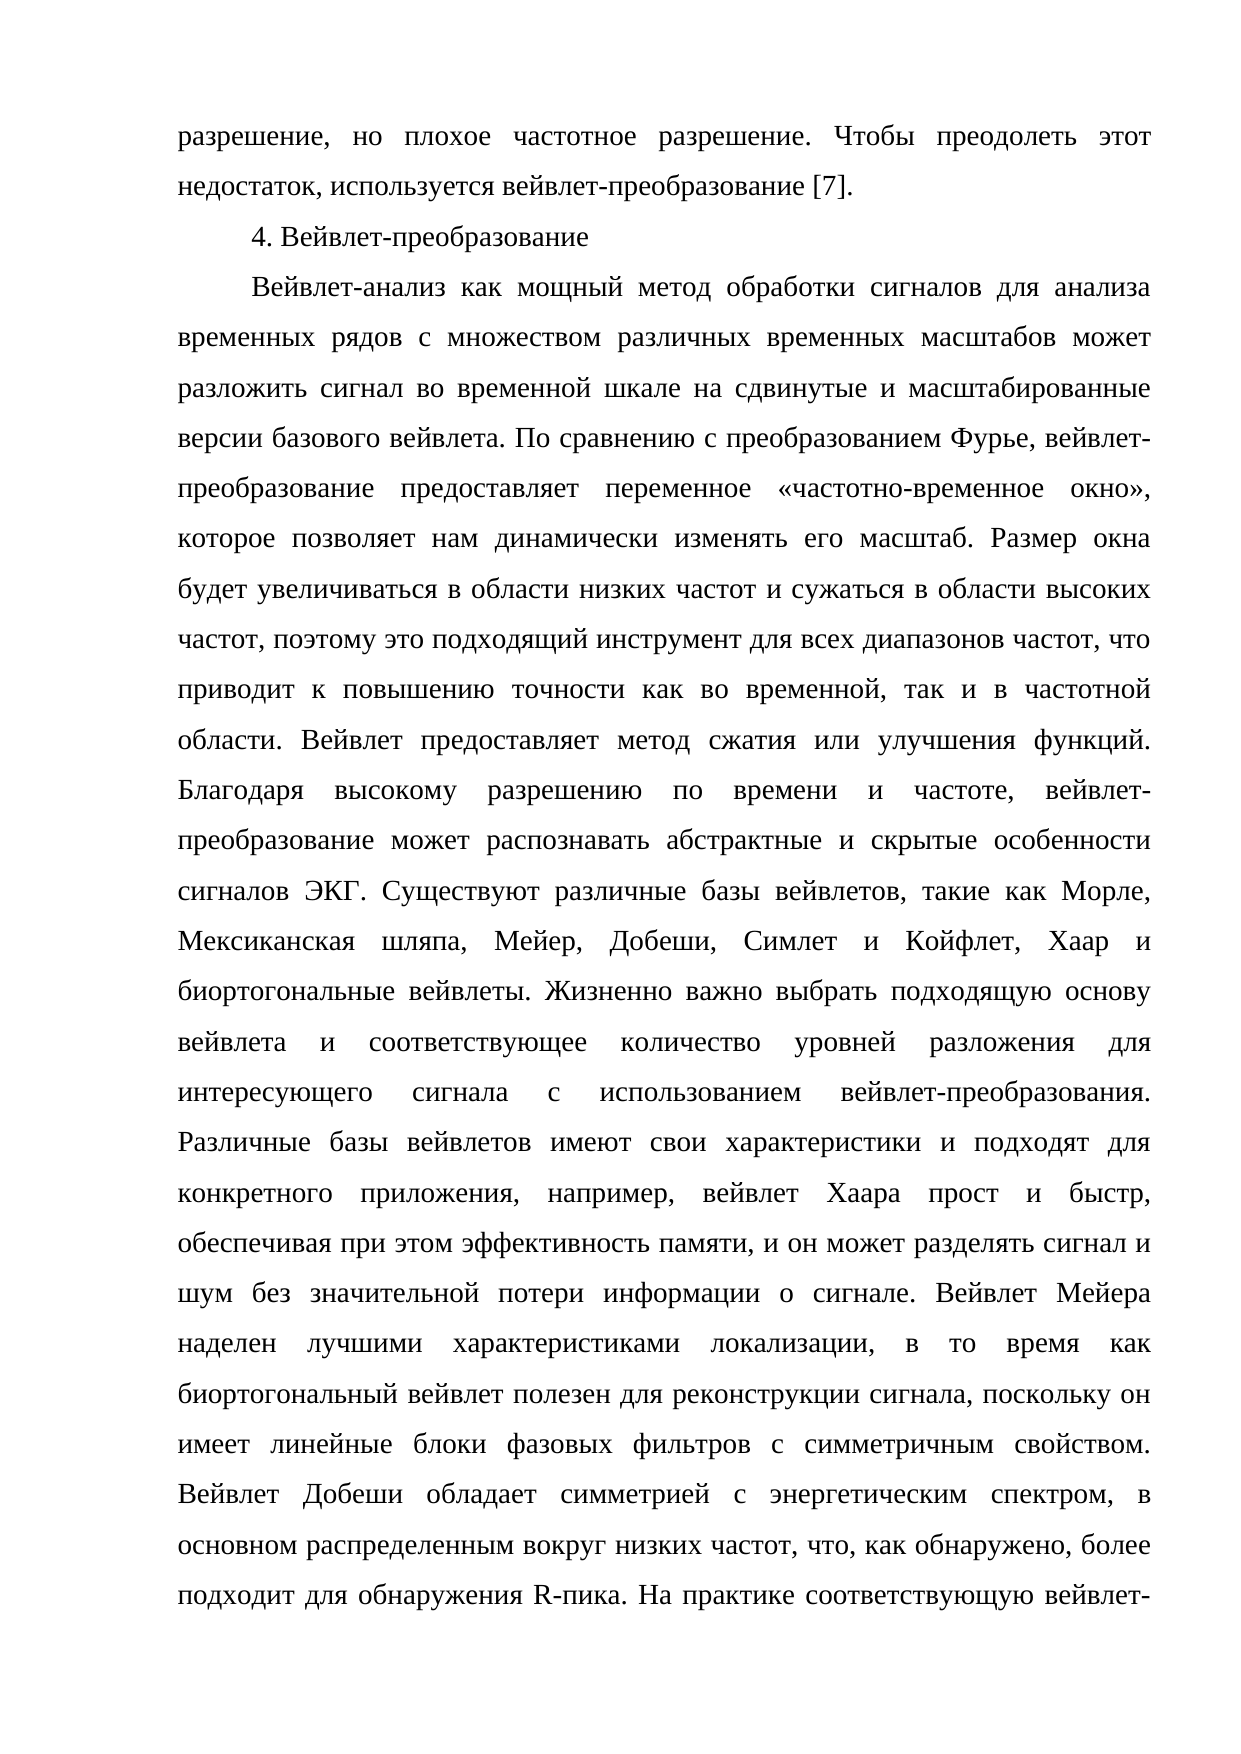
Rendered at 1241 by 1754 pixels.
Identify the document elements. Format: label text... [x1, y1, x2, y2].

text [177, 269, 1152, 1611]
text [177, 118, 1152, 202]
text 4. Вейвлет-преобразование [177, 219, 1152, 252]
